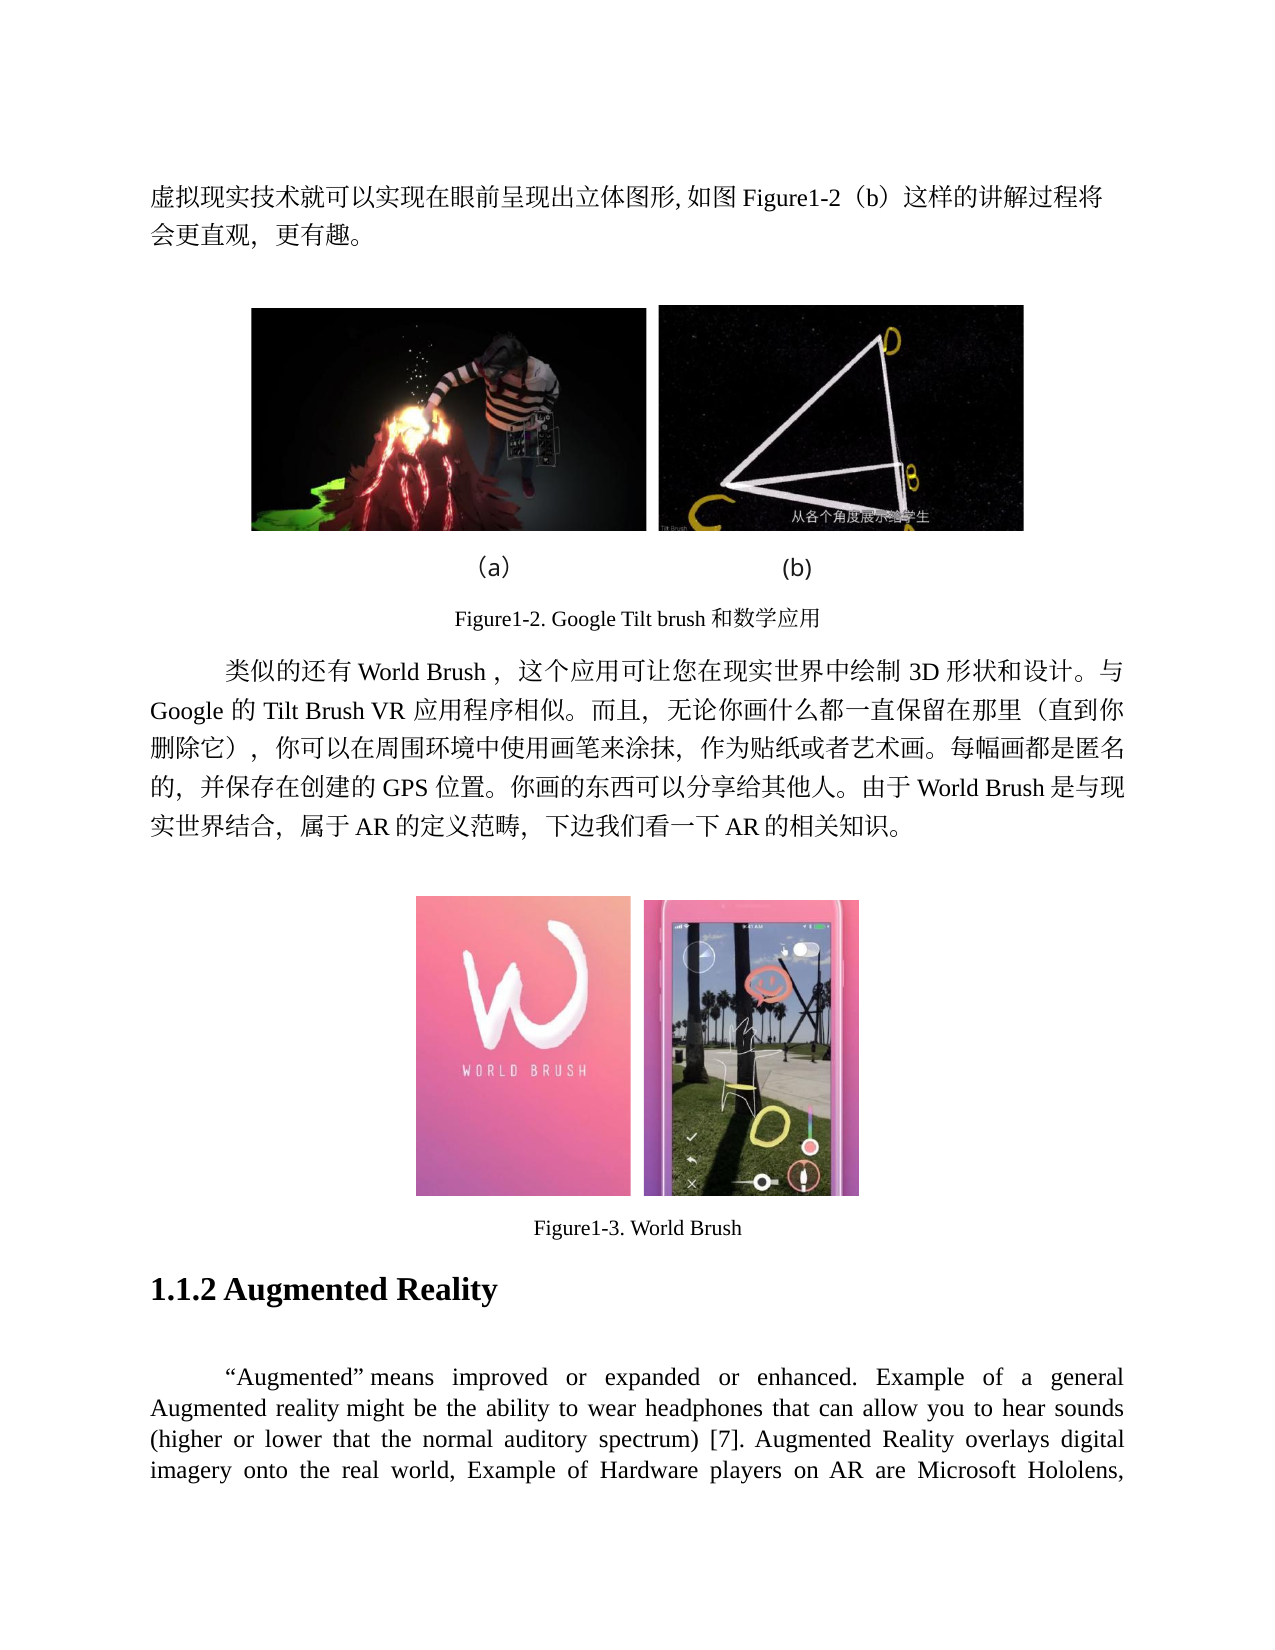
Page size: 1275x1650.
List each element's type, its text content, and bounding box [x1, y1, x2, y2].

text 类似的还有World Brush ，这个应用可让您在现实世界中绘制 3D 形状和设计。与 Google 的 Tilt Brush VR 应用程序相似。而且，无论你画什么都一直保留在那里（直到你删除它），你可以在周围环境中使用画笔来涂抹，作为贴纸或者艺术画。每幅画都是匿名的，并保存在创建的 GPS 位置。你画的东西可以分享给其他人。由于World Brush是与现实世界结合，属于AR的定义范畴，下边我们看一下AR的相关知识。 [150, 652, 1125, 843]
text 1.1.2 Augmented Reality [150, 1269, 1125, 1307]
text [150, 177, 1125, 252]
picture [251, 308, 647, 531]
text （a） (b) [150, 548, 1125, 583]
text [150, 1362, 1125, 1484]
text Figure1-3. World Brush [150, 1215, 1125, 1240]
picture [658, 305, 1024, 531]
picture [643, 900, 859, 1196]
text Figure1-2. Google Tilt brush 和数学应用 [150, 601, 1125, 632]
picture [416, 896, 631, 1196]
